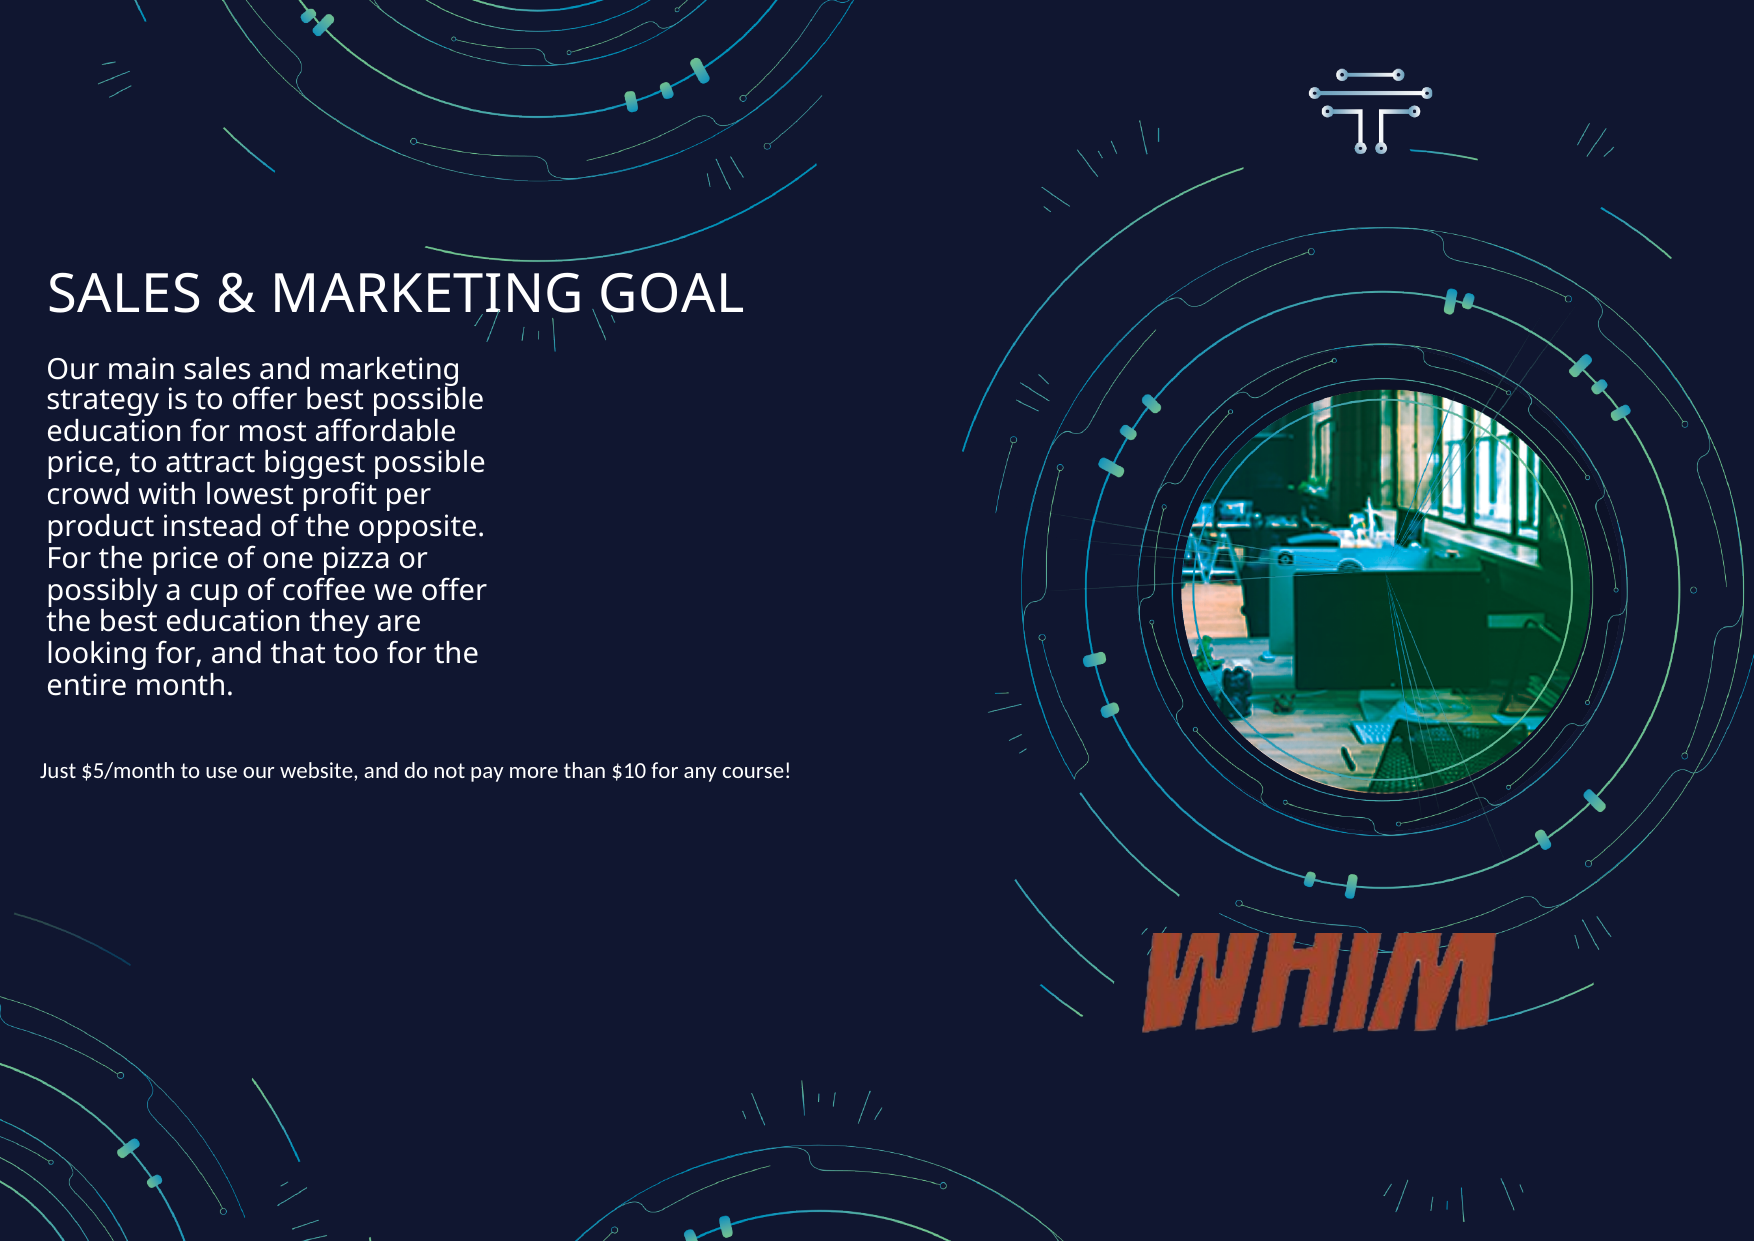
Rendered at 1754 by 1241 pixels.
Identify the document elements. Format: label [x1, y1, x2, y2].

picture [532, 68, 1754, 1241]
picture [0, 912, 379, 1241]
picture [97, 0, 866, 352]
